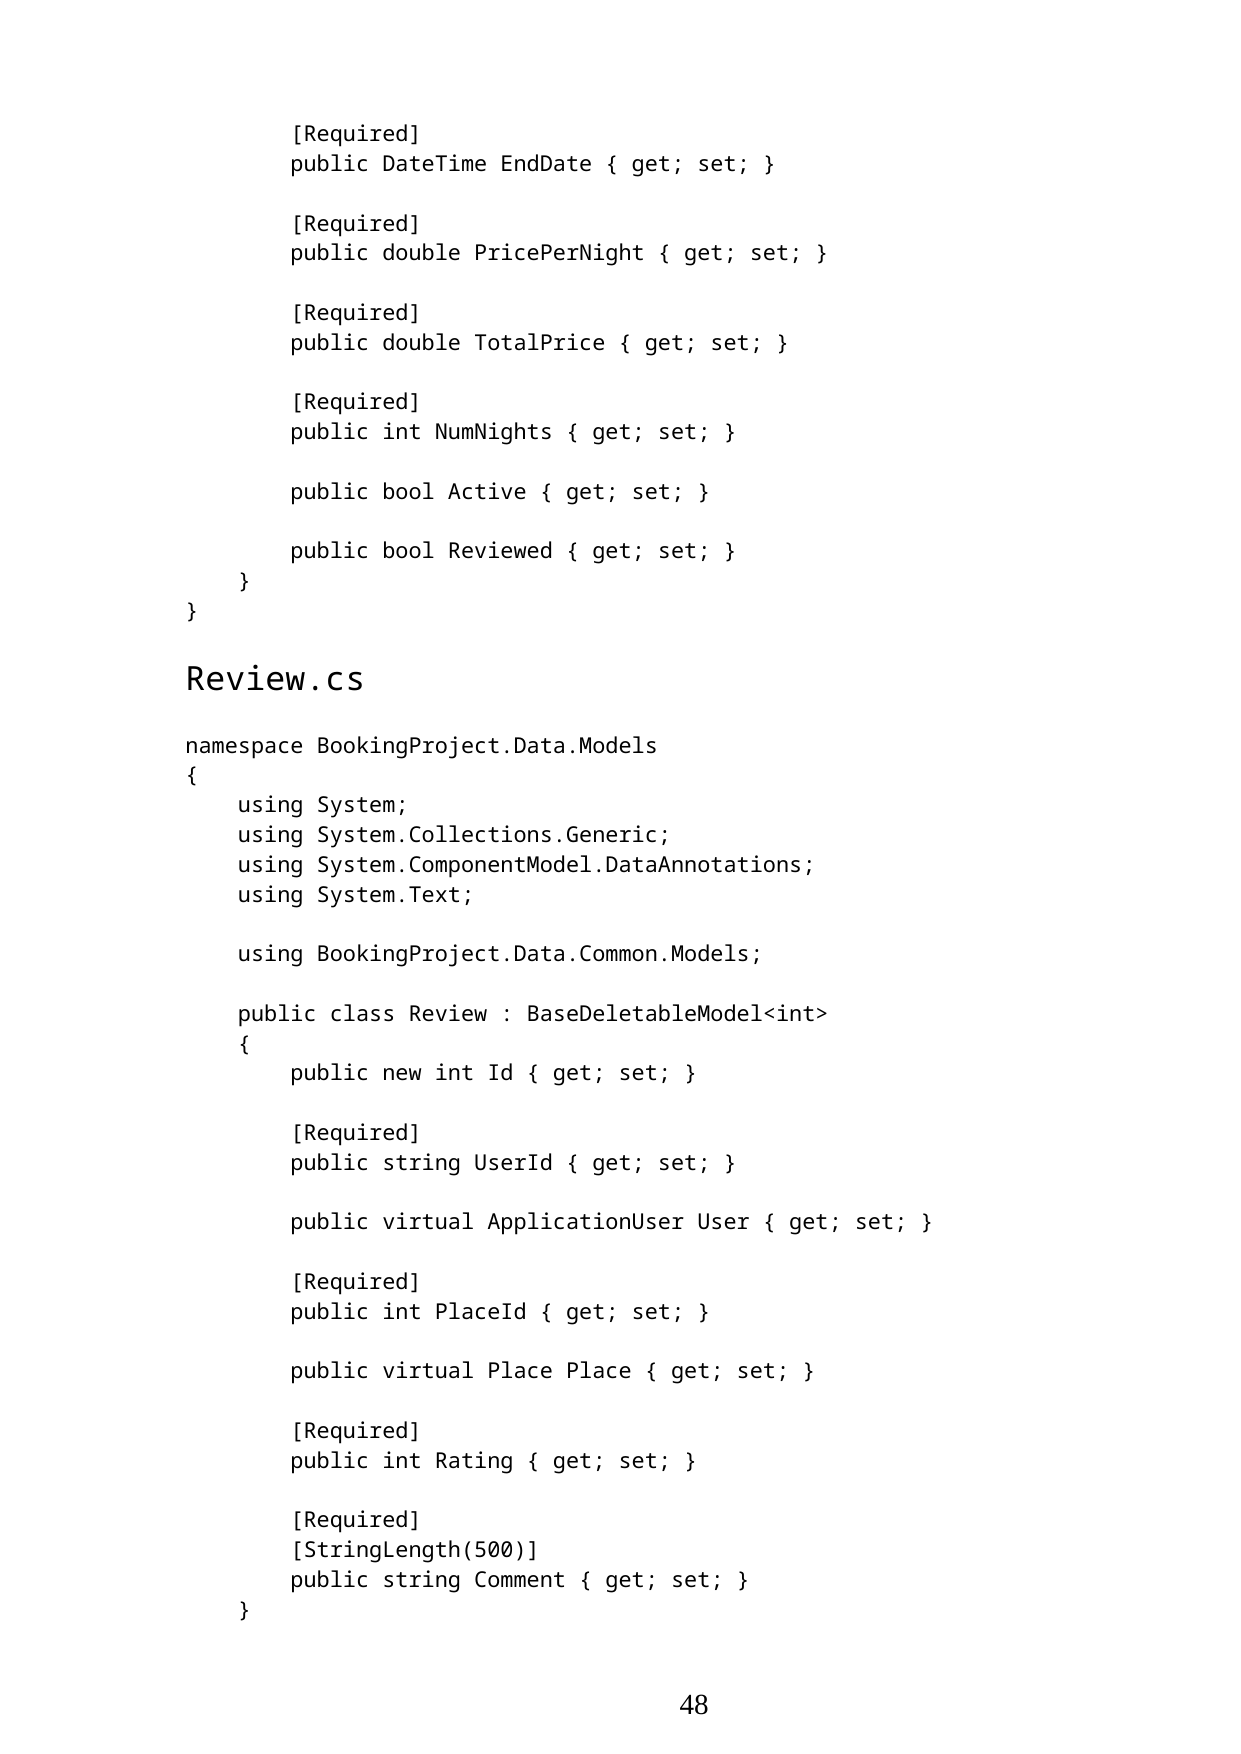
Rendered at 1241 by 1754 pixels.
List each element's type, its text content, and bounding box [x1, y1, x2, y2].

text public virtual Place Place { get; set; } [185, 1355, 1152, 1385]
text public double PricePerNight { get; set; } [185, 237, 1152, 267]
text namespace BookingProject.Data.Models [185, 729, 1152, 759]
text public int PlaceId { get; set; } [185, 1296, 1152, 1325]
text } [185, 595, 1152, 624]
text public bool Active { get; set; } [185, 476, 1152, 505]
text [Required] [185, 118, 1152, 148]
text [Required] [185, 1415, 1152, 1444]
text [Required] [185, 207, 1152, 237]
text [Required] [185, 386, 1152, 416]
text public DateTime EndDate { get; set; } [185, 148, 1152, 178]
text } [185, 1593, 1152, 1623]
text public class Review : BaseDeletableModel<int> [185, 998, 1152, 1027]
text [Required] [185, 1504, 1152, 1534]
text public virtual ApplicationUser User { get; set; } [185, 1206, 1152, 1236]
text [Required] [185, 297, 1152, 327]
text public int Rating { get; set; } [185, 1444, 1152, 1474]
text using BookingProject.Data.Common.Models; [185, 938, 1152, 968]
text { [185, 759, 1152, 789]
text using System; [185, 789, 1152, 819]
text public new int Id { get; set; } [185, 1057, 1152, 1087]
text using System.ComponentModel.DataAnnotations; [185, 849, 1152, 878]
text } [185, 565, 1152, 595]
text public string Comment { get; set; } [185, 1564, 1152, 1593]
text [Required] [185, 1266, 1152, 1296]
text public bool Reviewed { get; set; } [185, 535, 1152, 565]
text [StringLength(500)] [185, 1534, 1152, 1564]
text { [185, 1027, 1152, 1057]
text using System.Collections.Generic; [185, 819, 1152, 849]
text using System.Text; [185, 878, 1152, 908]
text Review.cs [185, 654, 1152, 700]
text public int NumNights { get; set; } [185, 416, 1152, 446]
text [Required] [185, 1117, 1152, 1147]
text public string UserId { get; set; } [185, 1147, 1152, 1176]
text public double TotalPrice { get; set; } [185, 327, 1152, 356]
